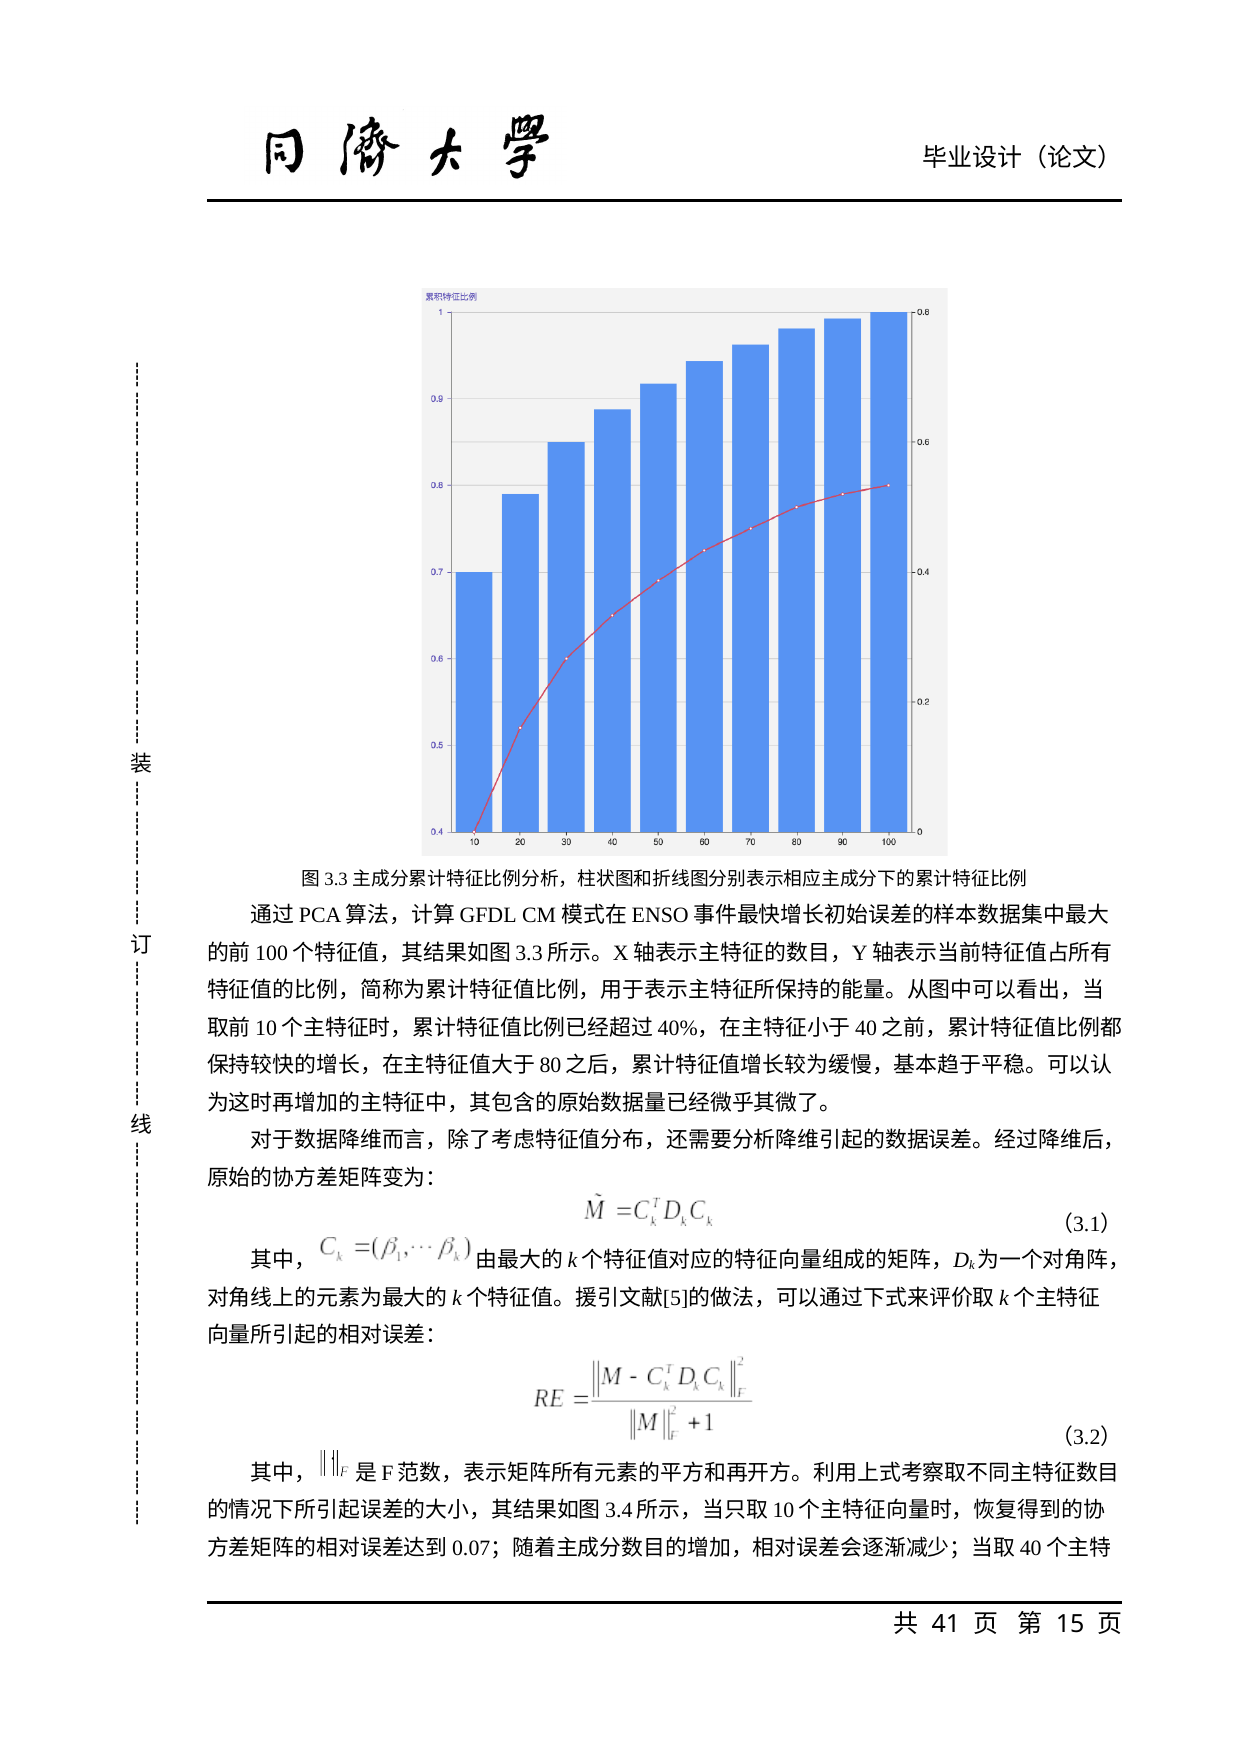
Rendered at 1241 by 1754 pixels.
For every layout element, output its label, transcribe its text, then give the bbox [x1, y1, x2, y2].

text 对于数据降维而言，除了考虑特征值分布，还需要分析降维引起的数据误差。经过降维后，原始的协方差矩阵变为： [207, 1118, 1122, 1193]
text 通过PCA算法，计算GFDL CM 模式在ENSO事件最快增长初始误差的样本数据集中最大的前100个特征值，其结果如图3.3所示。X轴表示主特征的数目，Y轴表示当前特征值占所有特征值的比例，简称为累计特征值比例，用于表示主特征所保持的能量。从图中可以看出，当取前10个主特征时，累计特征值比例已经超过40%，在主特征小于40之前，累计特征值比例都保持较快的增长，在主特征值大于80之后，累计特征值增长较为缓慢，基本趋于平稳。可以认为这时再增加的主特征中，其包含的原始数据量已经微乎其微了。 [207, 893, 1122, 1118]
text （3.1） [207, 1193, 1122, 1238]
text 其中，由最大的k个特征值对应的特征向量组成的矩阵，Dk为一个对角阵，对角线上的元素为最大的k个特征值。援引文献[5]的做法，可以通过下式来评价取k个主特征向量所引起的相对误差： [207, 1238, 1122, 1350]
picture [421, 288, 948, 856]
text （3.2） [207, 1350, 1122, 1450]
picture [244, 106, 567, 185]
